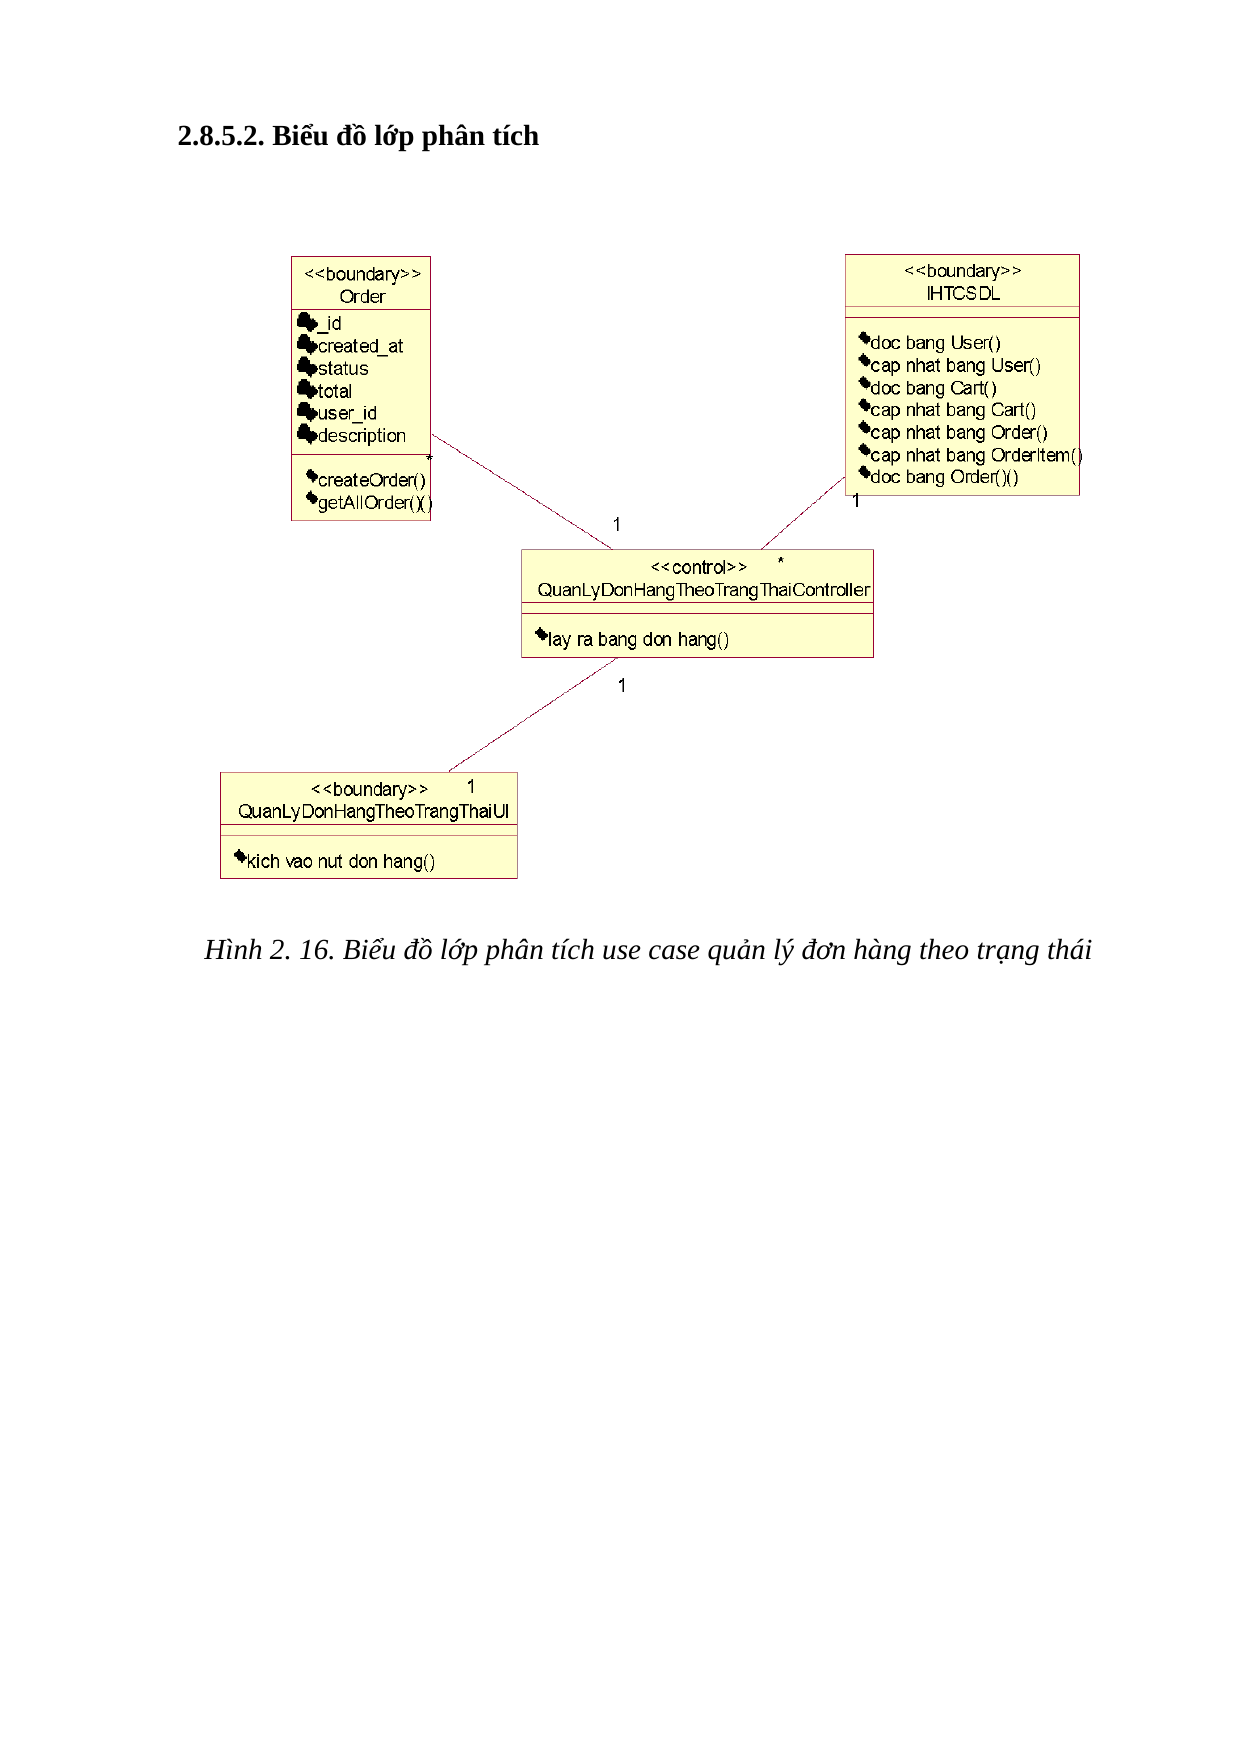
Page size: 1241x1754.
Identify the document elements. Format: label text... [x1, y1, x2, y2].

subtitle 2.8.5.2. Biểu đồ lớp phân tích [177, 118, 1122, 152]
picture [177, 222, 1123, 911]
text Hình 2. 16. Biểu đồ lớp phân tích use case quản lý đơn hàng theo trạng thái [177, 932, 1122, 965]
